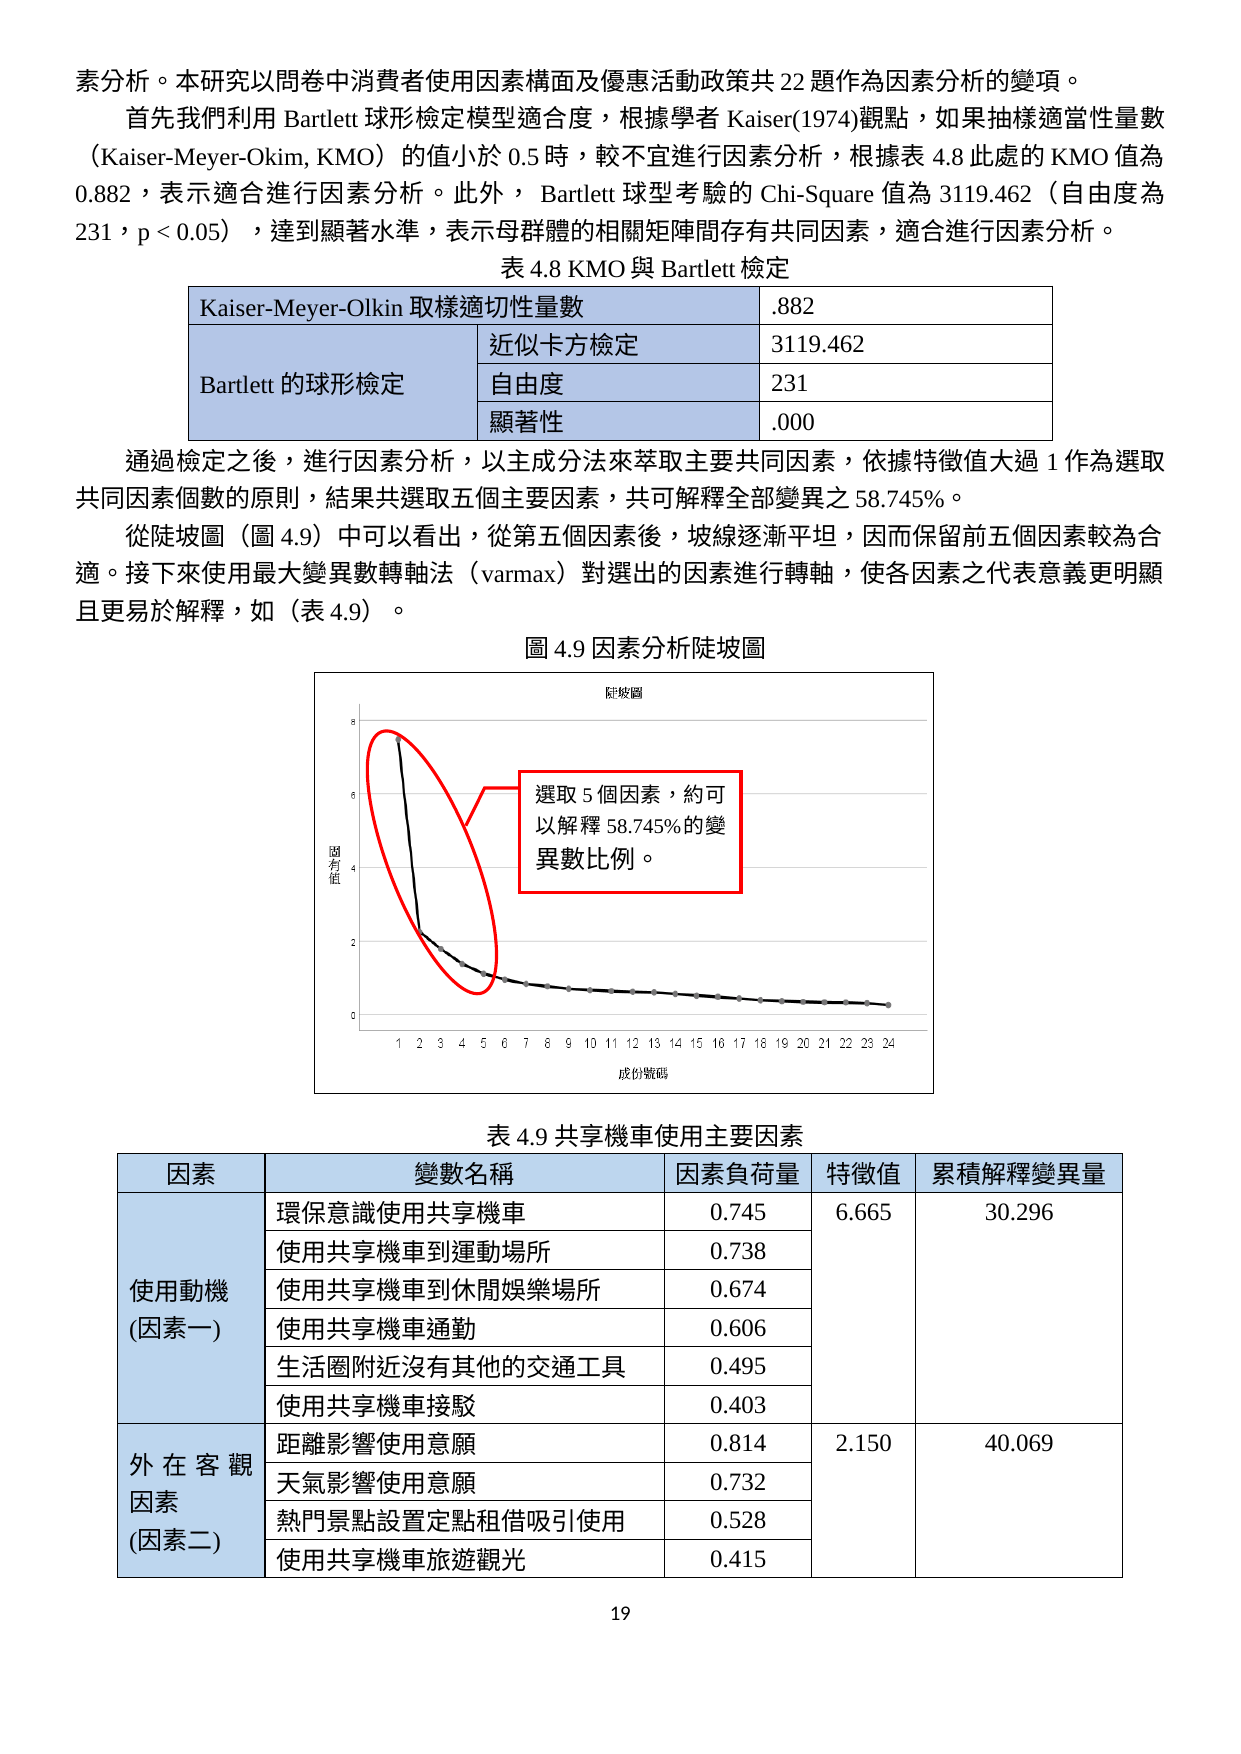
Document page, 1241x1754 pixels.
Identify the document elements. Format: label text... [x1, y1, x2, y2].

table_cell 0.415 [665, 1540, 811, 1577]
table_header 累積解釋變異量 [916, 1154, 1122, 1192]
table_header .882 [760, 287, 1052, 324]
table_cell .000 [760, 402, 1052, 440]
table_header 變數名稱 [266, 1154, 664, 1192]
text 通過檢定之後，進行因素分析，以主成分法來萃取主要共同因素，依據特徵值大過1作為選取共同因素個數的原則，結果共選取五個主要因素，共可解釋全部變異之58.745%。 [75, 441, 1165, 516]
text 從陡坡圖（圖4.9）中可以看出，從第五個因素後，坡線逐漸平坦，因而保留前五個因素較為合適。接下來使用最大變異數轉軸法（varmax）對選出的因素進行轉軸，使各因素之代表意義更明顯且更易於解釋，如（表4.9）。 [75, 516, 1165, 628]
table_cell 30.296 [916, 1193, 1122, 1423]
table_cell 使用共享機車通勤 [266, 1309, 664, 1346]
table_cell 3119.462 [760, 325, 1052, 363]
table_cell 使用動機 (因素一) [118, 1193, 264, 1423]
table_cell 使用共享機車到運動場所 [266, 1231, 664, 1269]
table_cell 距離影響使用意願 [266, 1424, 664, 1462]
table_cell 40.069 [916, 1424, 1122, 1577]
table_cell 使用共享機車旅遊觀光 [266, 1540, 664, 1577]
table_header 因素負荷量 [665, 1154, 811, 1192]
table_cell 0.495 [665, 1347, 811, 1384]
table_cell 近似卡方檢定 [478, 325, 759, 363]
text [75, 61, 1165, 98]
text 首先我們利用Bartlett球形檢定模型適合度，根據學者Kaiser(1974)觀點，如果抽樣適當性量數（Kaiser-Meyer-Okim, KMO）的值小於0.5時，較不宜進行因素分析，根據表4.8此處的KMO值為0.882，表示適合進行因素分析。此外， Bartlett球型考驗的Chi-Square值為3119.462（自由度為231，p < 0.05），達到顯著水準，表示母群體的相關矩陣間存有共同因素，適合進行因素分析。 [75, 98, 1165, 248]
table_cell 外在客觀因素 (因素二) [118, 1424, 264, 1577]
table_header 因素 [118, 1154, 264, 1192]
table_cell 0.745 [665, 1193, 811, 1230]
table_header Kaiser-Meyer-Olkin 取樣適切性量數 [189, 287, 759, 324]
text 表4.9 共享機車使用主要因素 [75, 1116, 1165, 1153]
table_cell 自由度 [478, 364, 759, 401]
table_cell 0.738 [665, 1231, 811, 1269]
table_cell 生活圈附近沒有其他的交通工具 [266, 1347, 664, 1384]
table_cell 天氣影響使用意願 [266, 1463, 664, 1500]
table_cell Bartlett 的球形檢定 [189, 325, 477, 440]
table_cell 6.665 [812, 1193, 915, 1423]
table_cell 使用共享機車接駁 [266, 1386, 664, 1423]
table_cell 0.528 [665, 1501, 811, 1539]
table_header 特徵值 [812, 1154, 915, 1192]
table_cell 0.606 [665, 1309, 811, 1346]
table_cell 0.403 [665, 1386, 811, 1423]
table_cell 熱門景點設置定點租借吸引使用 [266, 1501, 664, 1539]
table_cell 2.150 [812, 1424, 915, 1577]
picture [315, 673, 933, 1093]
text 表4.8 KMO與Bartlett檢定 [75, 248, 1165, 286]
table_cell 0.814 [665, 1424, 811, 1462]
table_cell 231 [760, 364, 1052, 401]
table_cell 使用共享機車到休閒娛樂場所 [266, 1270, 664, 1307]
table_cell 環保意識使用共享機車 [266, 1193, 664, 1230]
text 圖4.9 因素分析陡坡圖 [75, 628, 1165, 666]
table_cell 0.674 [665, 1270, 811, 1307]
table_cell 0.732 [665, 1463, 811, 1500]
table_cell 顯著性 [478, 402, 759, 440]
